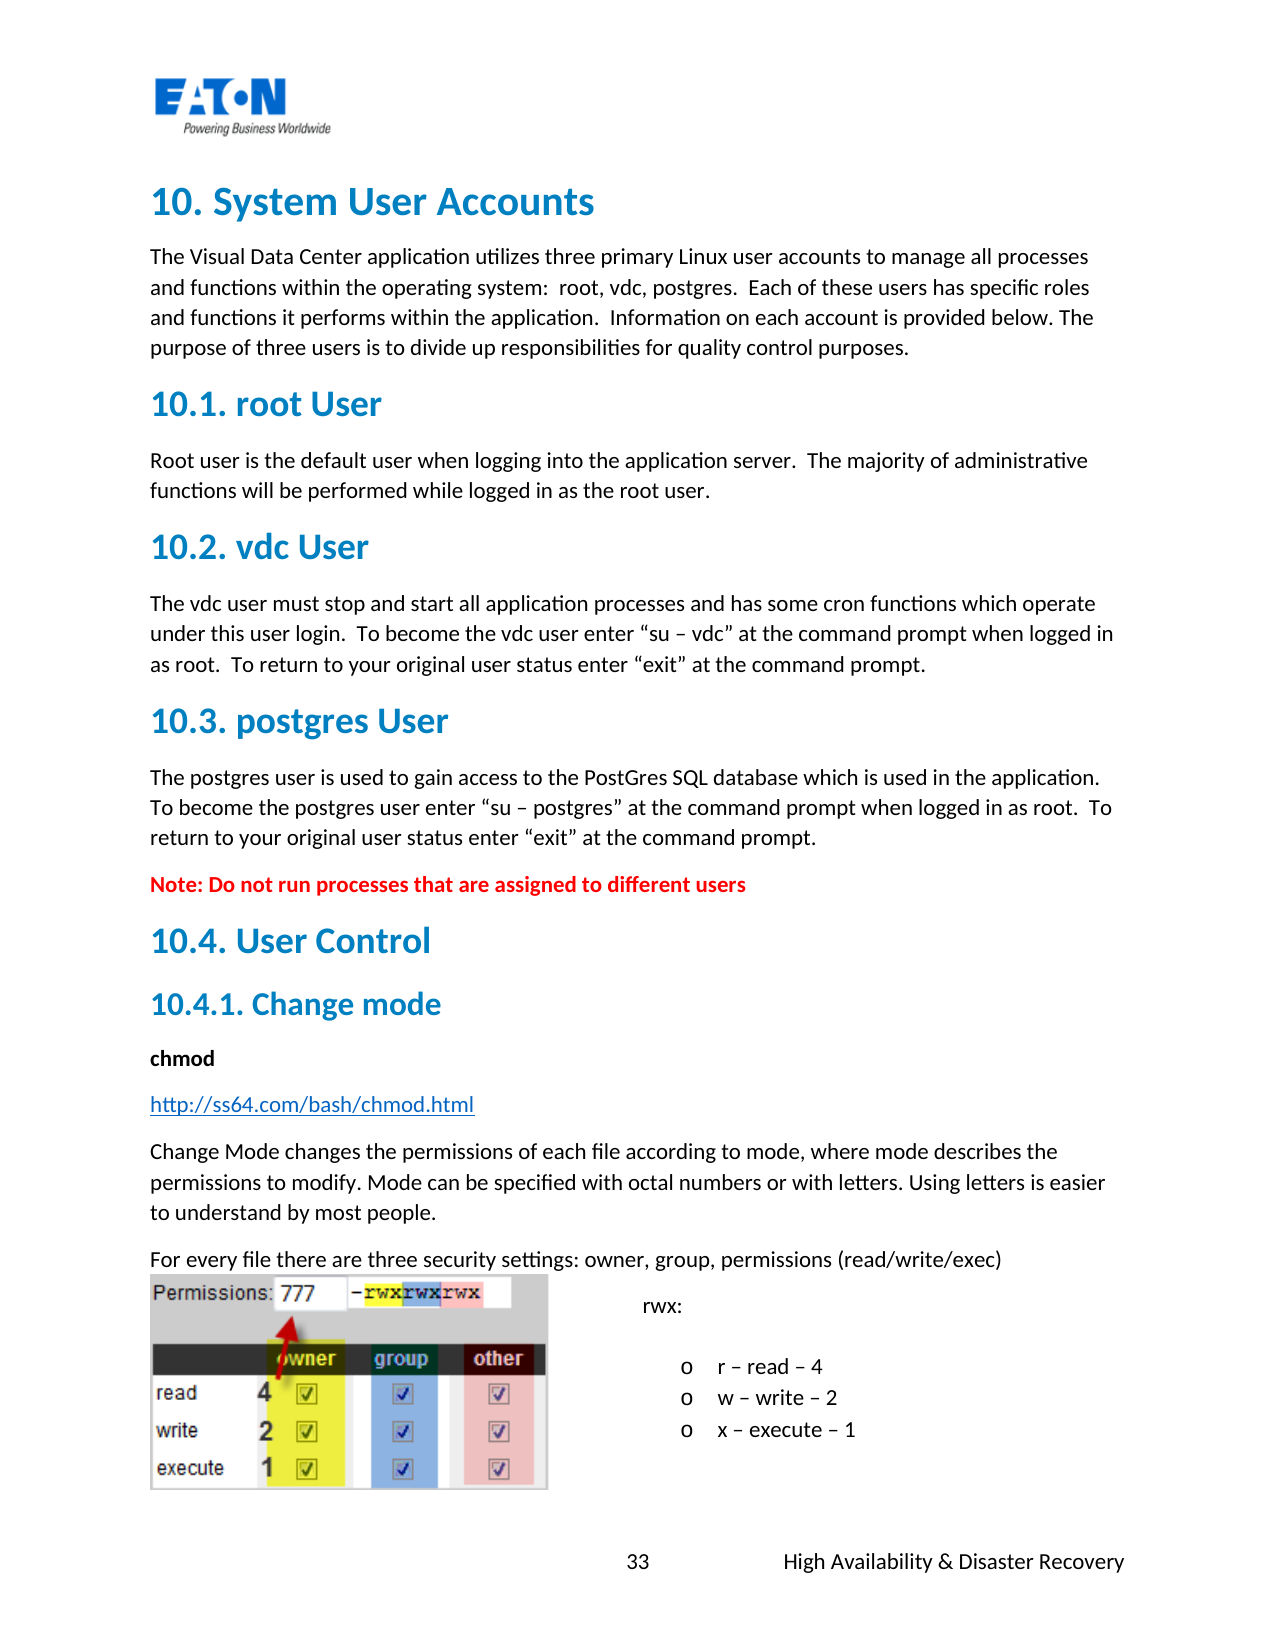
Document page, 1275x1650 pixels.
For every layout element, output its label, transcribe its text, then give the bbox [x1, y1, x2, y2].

subtitle User Control [150, 917, 1125, 963]
text The vdc user must stop and start all application processes and has some cron functions which operate under this user login. To become the vdc user enter “su – vdc” at the command prompt when logged in as root. To return to your original user status enter “exit” at the command prompt. [150, 589, 1125, 678]
subtitle postgres User [150, 697, 1125, 742]
text For every file there are three security settings: owner, group, permissions (read/write/exec) [150, 1245, 1125, 1273]
text http://ss64.com/bash/chmod.html [150, 1091, 1125, 1118]
list x – execute – 1 [549, 1415, 1125, 1474]
list rwx: [549, 1292, 1125, 1350]
text Note: Do not run processes that are assigned to different users [150, 870, 1125, 898]
subtitle vdc User [150, 523, 1125, 569]
text chmod [150, 1044, 1125, 1072]
subtitle Change mode [150, 983, 1125, 1024]
text Change Mode changes the permissions of each file according to mode, where mode describes the permissions to modify. Mode can be specified with octal numbers or with letters. Using letters is easier to understand by most people. [150, 1137, 1125, 1226]
list w – write – 2 [549, 1383, 1125, 1413]
text Root user is the default user when logging into the application server. The majority of administrative functions will be performed while logged in as the root user. [150, 446, 1125, 504]
subtitle root User [150, 380, 1125, 426]
text The Visual Data Center application utilizes three primary Linux user accounts to manage all processes and functions within the operating system: root, vdc, postgres. Each of these users has specific roles and functions it performs within the application. Information on each account is provided below. The purpose of three users is to divide up responsibilities for quality control purposes. [150, 242, 1125, 361]
text The postgres user is used to gain access to the PostGres SQL database which is used in the application. To become the postgres user enter “su – postgres” at the command prompt when logged in as root. To return to your original user status enter “exit” at the command prompt. [150, 763, 1125, 851]
picture [150, 1274, 549, 1490]
list r – read – 4 [549, 1352, 1125, 1381]
subtitle System User Accounts [150, 175, 1125, 226]
picture [150, 75, 337, 140]
